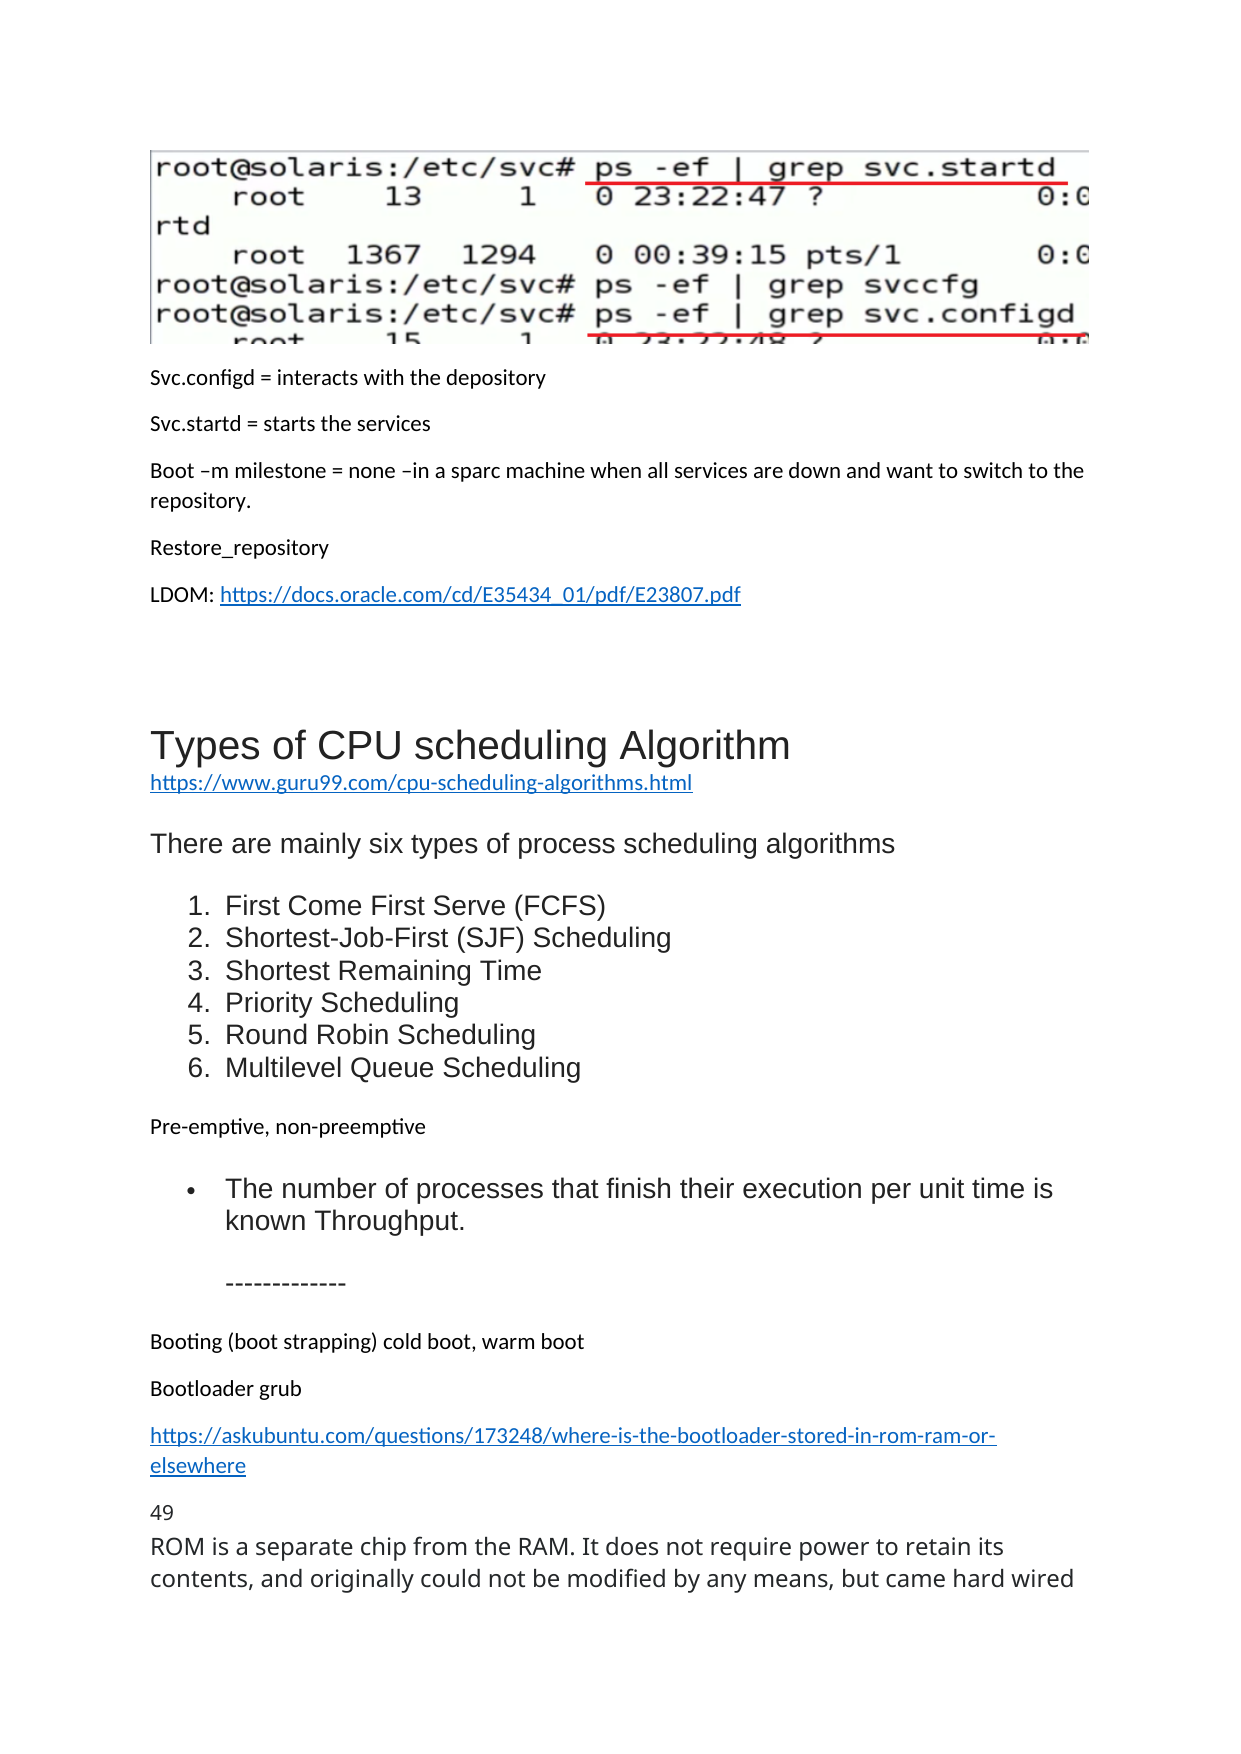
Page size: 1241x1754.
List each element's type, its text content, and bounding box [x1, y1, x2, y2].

text Restore_repository [150, 533, 1090, 561]
picture [150, 150, 1089, 344]
text Svc.startd = starts the services [150, 409, 1090, 437]
text https://askubuntu.com/questions/173248/where-is-the-bootloader-stored-in-rom-ram-or-elsewhere [150, 1421, 1090, 1479]
list The number of processes that finish their execution per unit time is known Throughput. [187, 1172, 1090, 1236]
text Boot –m milestone = none –in a sparc machine when all services are down and want to switch to the repository. [150, 456, 1090, 514]
text Bootloader grub [150, 1374, 1090, 1402]
text LDOM: https://docs.oracle.com/cd/E35434_01/pdf/E23807.pdf [150, 580, 1090, 608]
text 49 [150, 1498, 1090, 1526]
list Priority Scheduling [187, 986, 1090, 1018]
list Round Robin Scheduling [187, 1018, 1090, 1051]
list First Come First Serve (FCFS) [187, 889, 1090, 921]
list Multilevel Queue Scheduling [187, 1051, 1090, 1083]
text There are mainly six types of process scheduling algorithms [150, 827, 1090, 859]
text Pre-emptive, non-preemptive [150, 1112, 1090, 1140]
list Shortest Remaining Time [187, 953, 1090, 986]
text https://www.guru99.com/cpu-scheduling-algorithms.html [150, 768, 1090, 796]
subtitle Types of CPU scheduling Algorithm [150, 721, 1090, 768]
list Shortest-Job-First (SJF) Scheduling [187, 921, 1090, 953]
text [150, 1529, 1090, 1595]
text Booting (boot strapping) cold boot, warm boot [150, 1327, 1090, 1355]
text Svc.configd = interacts with the depository [150, 363, 1090, 391]
text ------------- [225, 1266, 1090, 1298]
